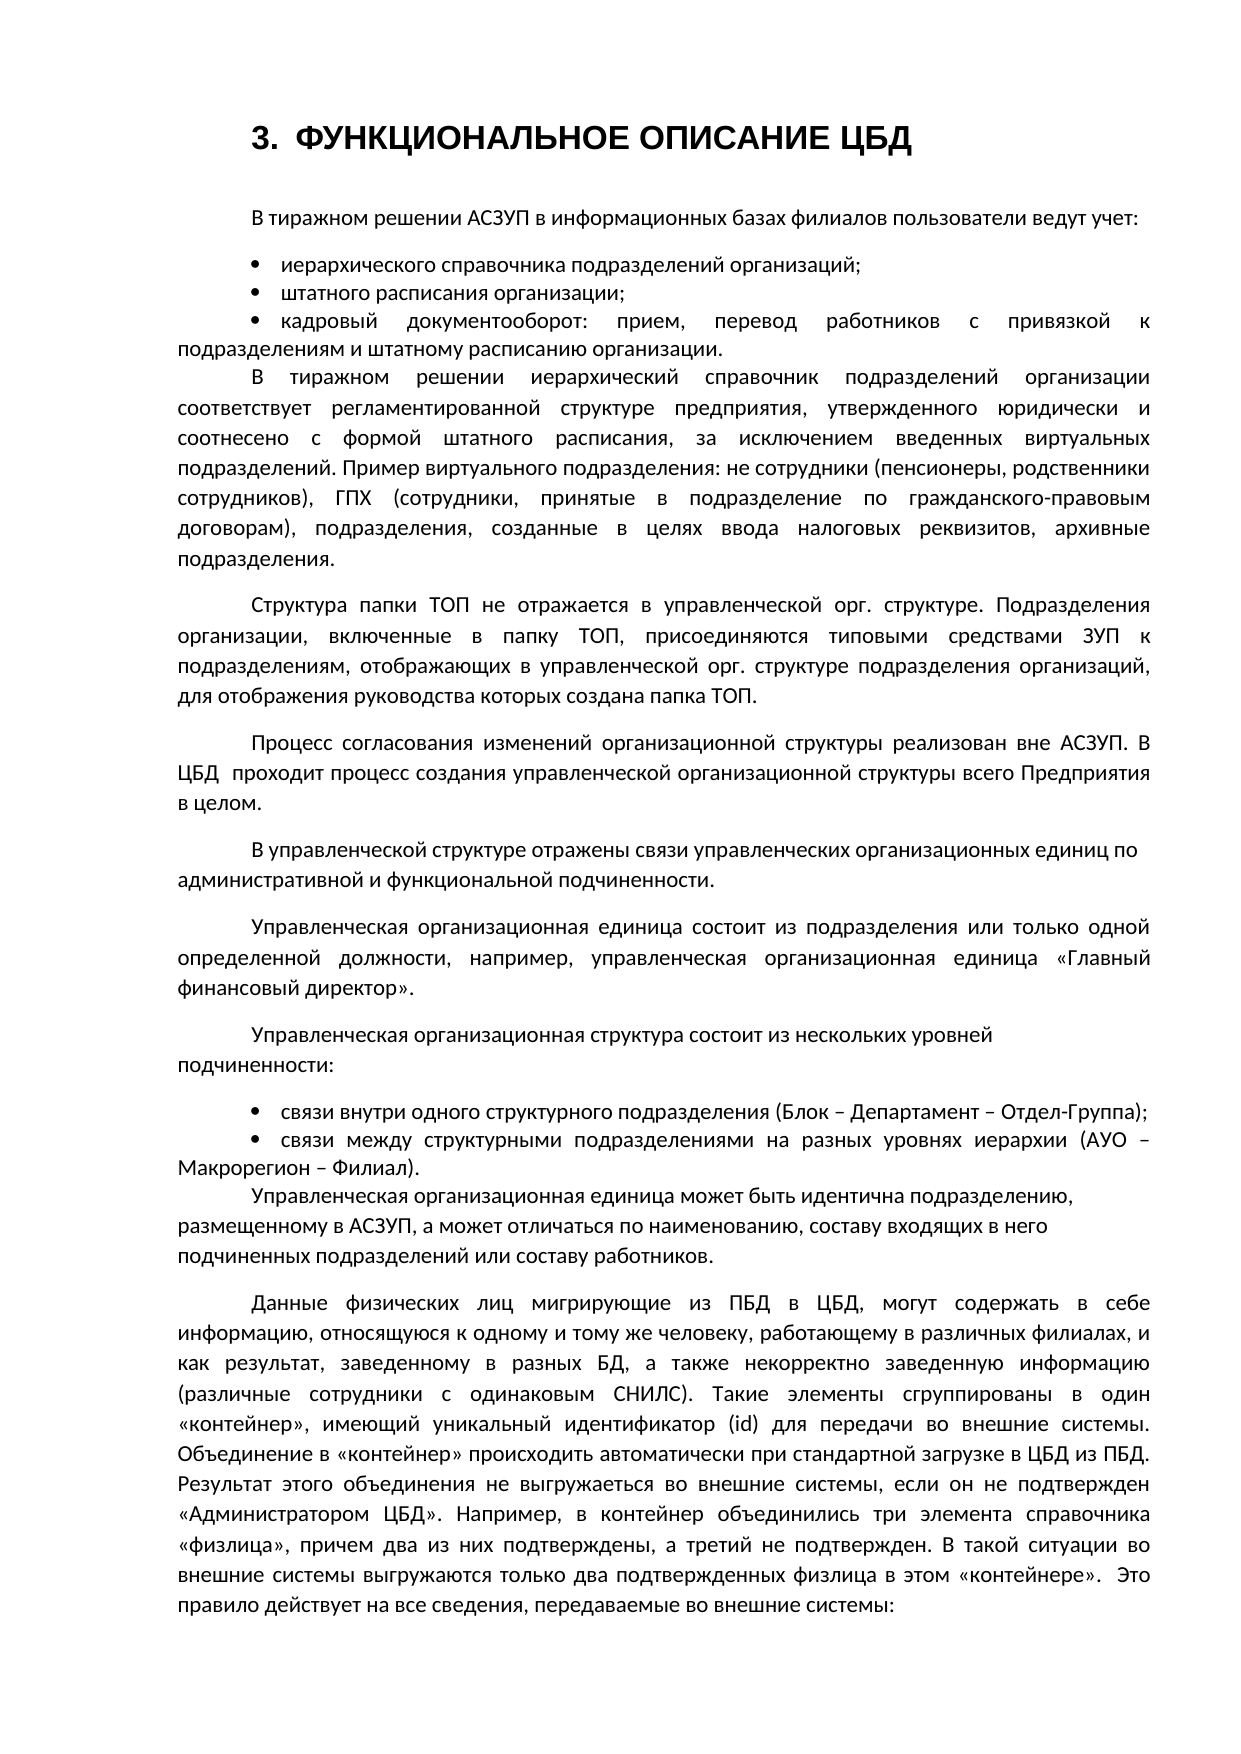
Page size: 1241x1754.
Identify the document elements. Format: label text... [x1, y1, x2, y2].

text Данные физических лиц мигрирующие из ПБД в ЦБД, могут содержать в себе информацию, относящуюся к одному и тому же человеку, работающему в различных филиалах, и как результат, заведенному в разных БД, а также некорректно заведенную информацию (различные сотрудники с одинаковым СНИЛС). Такие элементы сгруппированы в один «контейнер», имеющий уникальный идентификатор (id) для передачи во внешние системы. Объединение в «контейнер» происходить автоматически при стандартной загрузке в ЦБД из ПБД. Результат этого объединения не выгружаеться во внешние системы, если он не подтвержден «Администратором ЦБД». Например, в контейнер объединились три элемента справочника «физлица», причем два из них подтверждены, а третий не подтвержден. В такой ситуации во внешние системы выгружаются только два подтвержденных физлица в этом «контейнере». Это правило действует на все сведения, передаваемые во внешние системы: [177, 1288, 1152, 1618]
text В тиражном решении АСЗУП в информационных базах филиалов пользователи ведут учет: [177, 203, 1152, 231]
text В управленческой структуре отражены связи управленческих организационных единиц по административной и функциональной подчиненности. [177, 835, 1152, 893]
list кадровый документооборот: прием, перевод работников с привязкой к подразделениям и штатному расписанию организации. [177, 306, 1152, 362]
text Управленческая организационная структура состоит из нескольких уровней подчиненности: [177, 1020, 1152, 1078]
list связи между структурными подразделениями на разных уровнях иерархии (АУО – Макрорегион – Филиал). [177, 1125, 1152, 1181]
list штатного расписания организации; [177, 278, 1152, 306]
text Управленческая организационная единица состоит из подразделения или только одной определенной должности, например, управленческая организационная единица «Главный финансовый директор». [177, 912, 1152, 1001]
list связи внутри одного структурного подразделения (Блок – Департамент – Отдел-Группа); [177, 1097, 1152, 1125]
text Процесс согласования изменений организационной структуры реализован вне АСЗУП. В ЦБД проходит процесс создания управленческой организационной структуры всего Предприятия в целом. [177, 728, 1152, 816]
list иерархического справочника подразделений организаций; [177, 250, 1152, 278]
text В тиражном решении иерархический справочник подразделений организации соответствует регламентированной структуре предприятия, утвержденного юридически и соотнесено с формой штатного расписания, за исключением введенных виртуальных подразделений. Пример виртуального подразделения: не сотрудники (пенсионеры, родственники сотрудников), ГПХ (сотрудники, принятые в подразделение по гражданского-правовым договорам), подразделения, созданные в целях ввода налоговых реквизитов, архивные подразделения. [177, 362, 1152, 572]
text Управленческая организационная единица может быть идентична подразделению, размещенному в АСЗУП, а может отличаться по наименованию, составу входящих в него подчиненных подразделений или составу работников. [177, 1181, 1152, 1269]
text Структура папки ТОП не отражается в управленческой орг. структуре. Подразделения организации, включенные в папку ТОП, присоединяются типовыми средствами ЗУП к подразделениям, отображающих в управленческой орг. структуре подразделения организаций, для отображения руководства которых создана папка ТОП. [177, 591, 1152, 709]
subtitle Функциональное описание ЦБД [177, 118, 1152, 157]
